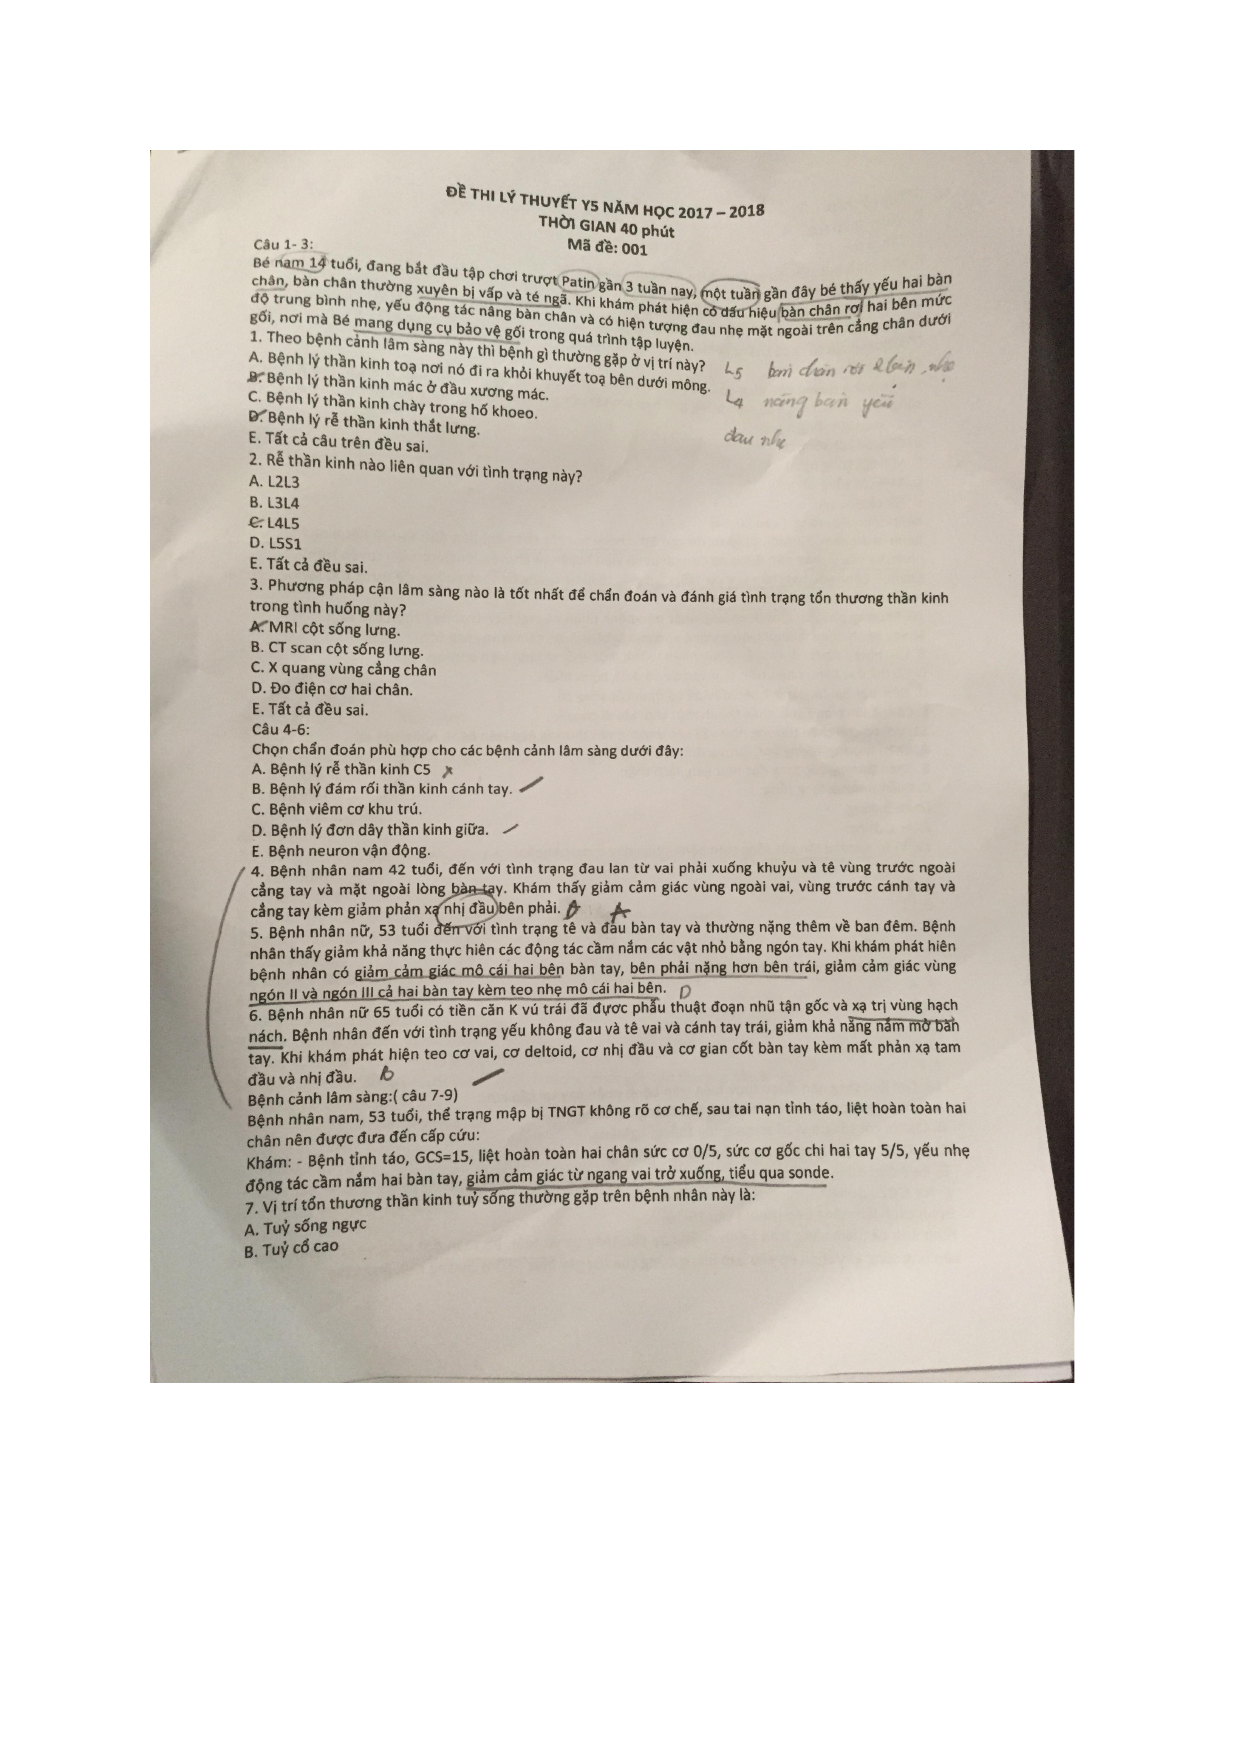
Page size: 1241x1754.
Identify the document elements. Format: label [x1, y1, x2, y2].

picture [150, 150, 1075, 1383]
